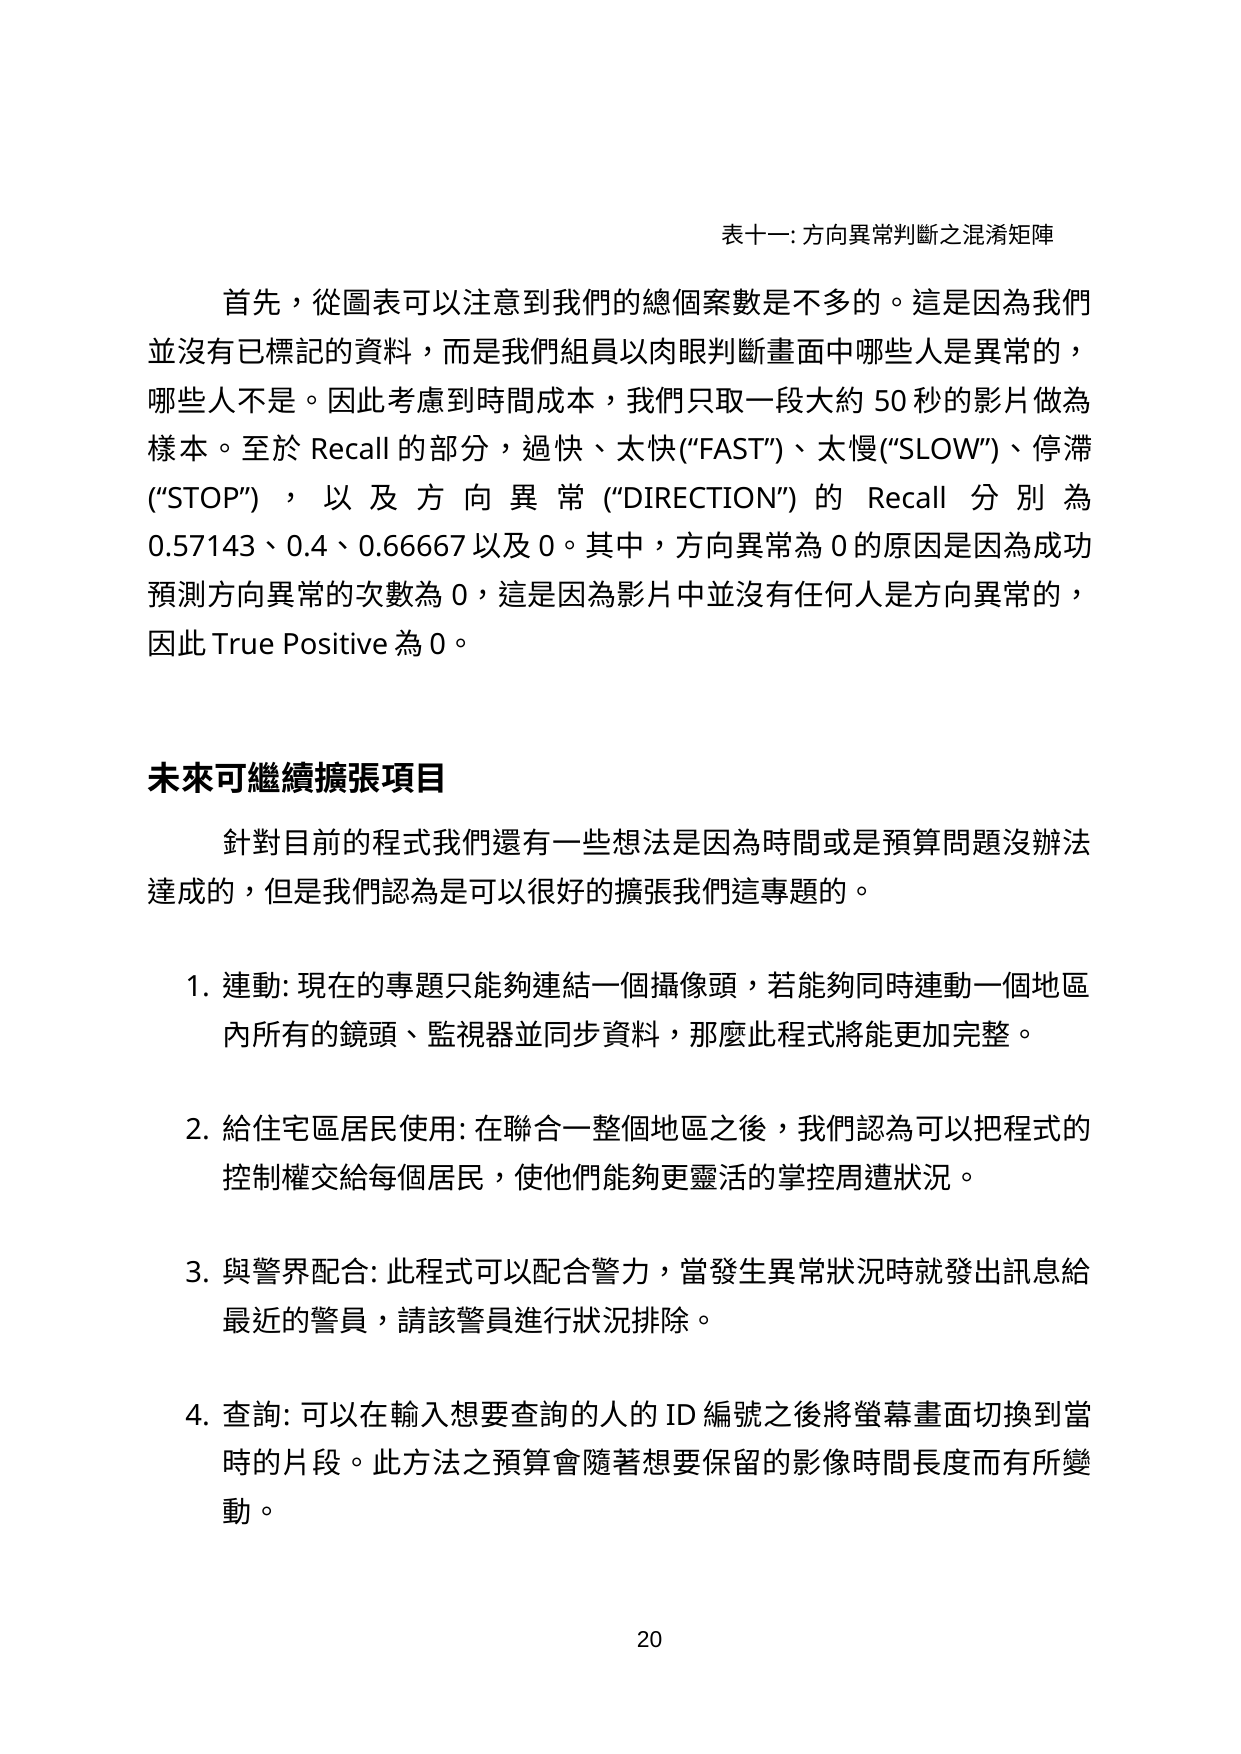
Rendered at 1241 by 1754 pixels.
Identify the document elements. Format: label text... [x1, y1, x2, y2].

list 與警界配合: 此程式可以配合警力，當發生異常狀況時就發出訊息給最近的警員，請該警員進行狀況排除。 [185, 1248, 1092, 1339]
list 給住宅區居民使用: 在聯合一整個地區之後，我們認為可以把程式的控制權交給每個居民，使他們能夠更靈活的掌控周遭狀況。 [185, 1106, 1092, 1197]
subtitle 未來可繼續擴張項目 [148, 752, 1092, 800]
list 查詢: 可以在輸入想要查詢的人的ID編號之後將螢幕畫面切換到當時的片段。此方法之預算會隨著想要保留的影像時間長度而有所變動。 [185, 1391, 1092, 1531]
list 連動: 現在的專題只能夠連結一個攝像頭，若能夠同時連動一個地區內所有的鏡頭、監視器並同步資料，那麼此程式將能更加完整。 [185, 963, 1092, 1054]
text 針對目前的程式我們還有一些想法是因為時間或是預算問題沒辦法達成的，但是我們認為是可以很好的擴張我們這專題的。 [148, 820, 1092, 911]
text 首先，從圖表可以注意到我們的總個案數是不多的。這是因為我們並沒有已標記的資料，而是我們組員以肉眼判斷畫面中哪些人是異常的，哪些人不是。因此考慮到時間成本，我們只取一段大約50秒的影片做為樣本。至於Recall的部分，過快、太快(“FAST”)、太慢(“SLOW”)、停滯(“STOP”)，以及方向異常(“DIRECTION”)的Recall分別為0.57143、0.4、0.66667以及0。其中，方向異常為0的原因是因為成功預測方向異常的次數為0，這是因為影片中並沒有任何人是方向異常的，因此True Positive為0。 [148, 280, 1092, 663]
